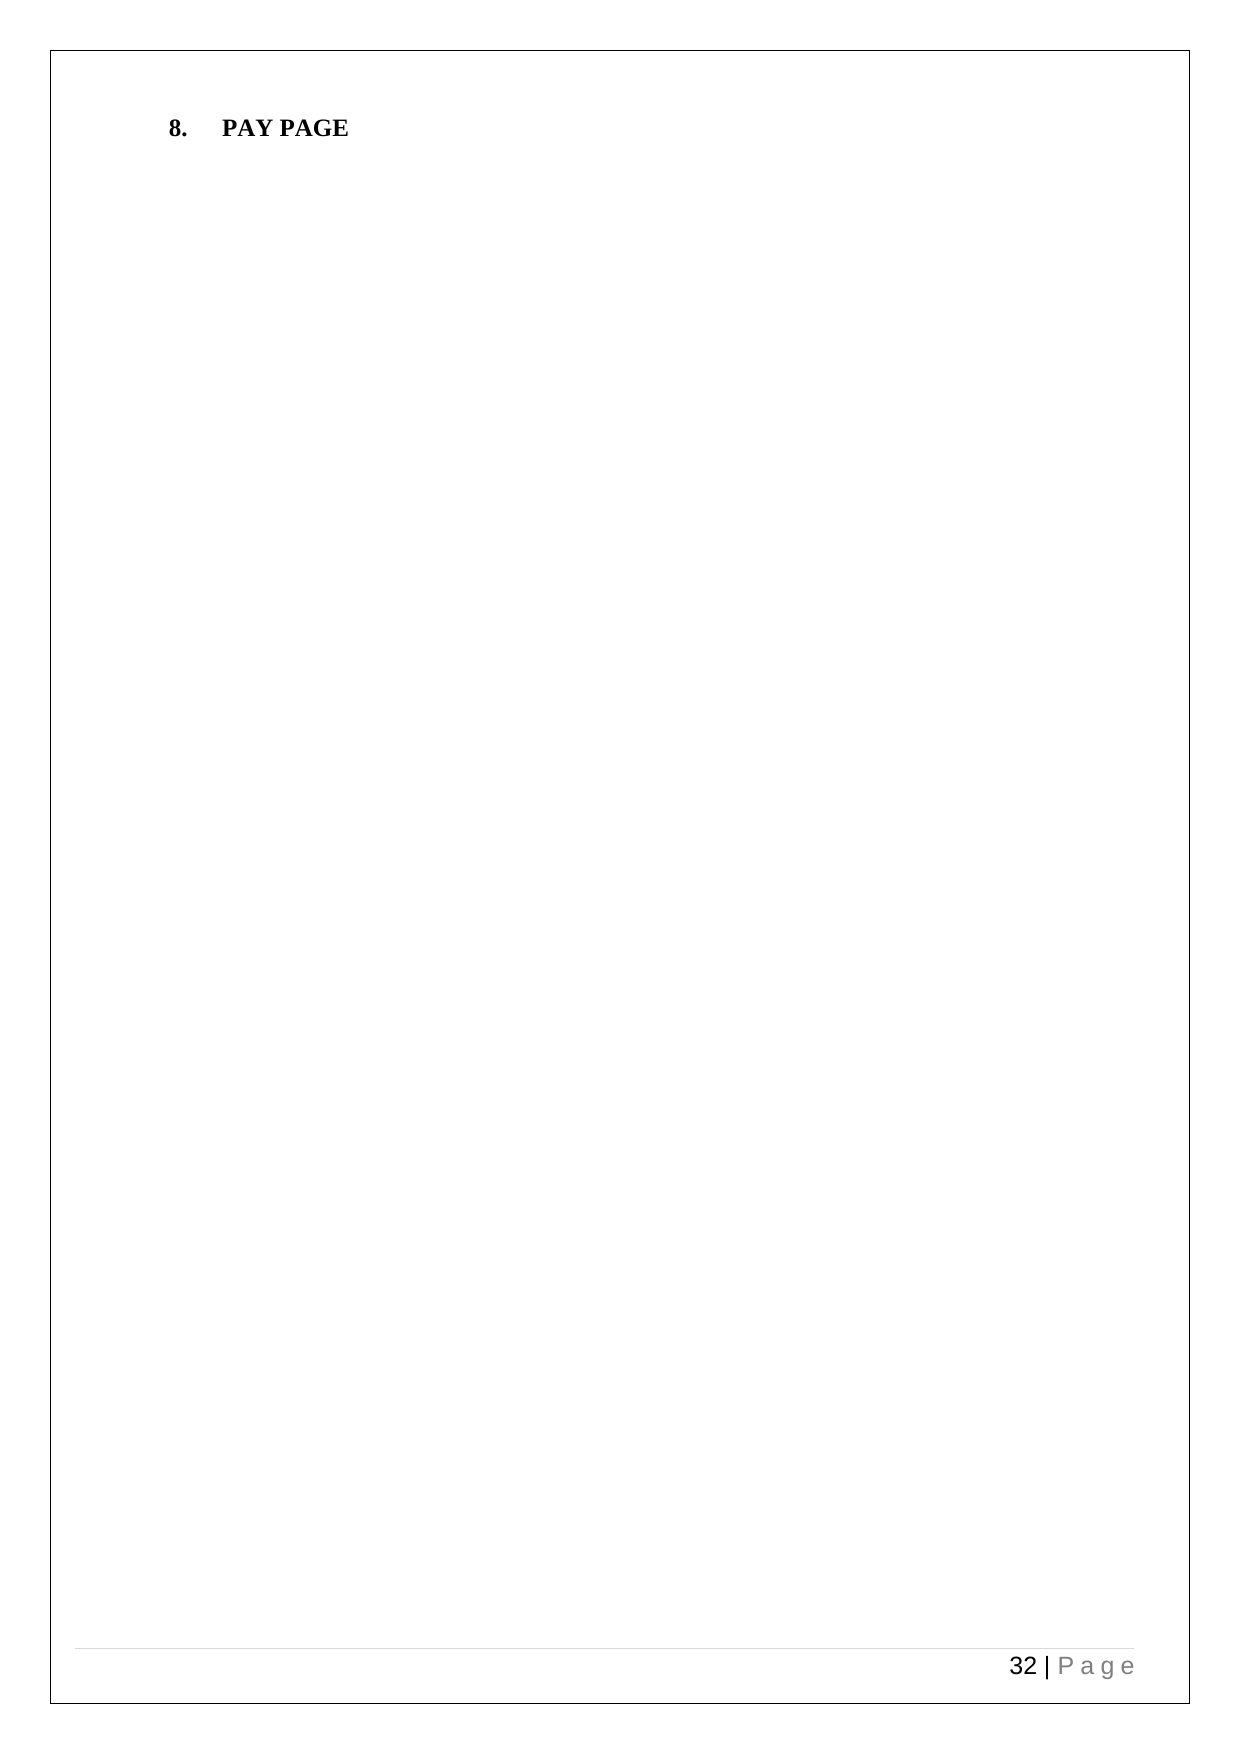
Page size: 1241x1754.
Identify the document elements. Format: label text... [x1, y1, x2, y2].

subtitle PAY PAGE [169, 113, 1134, 142]
